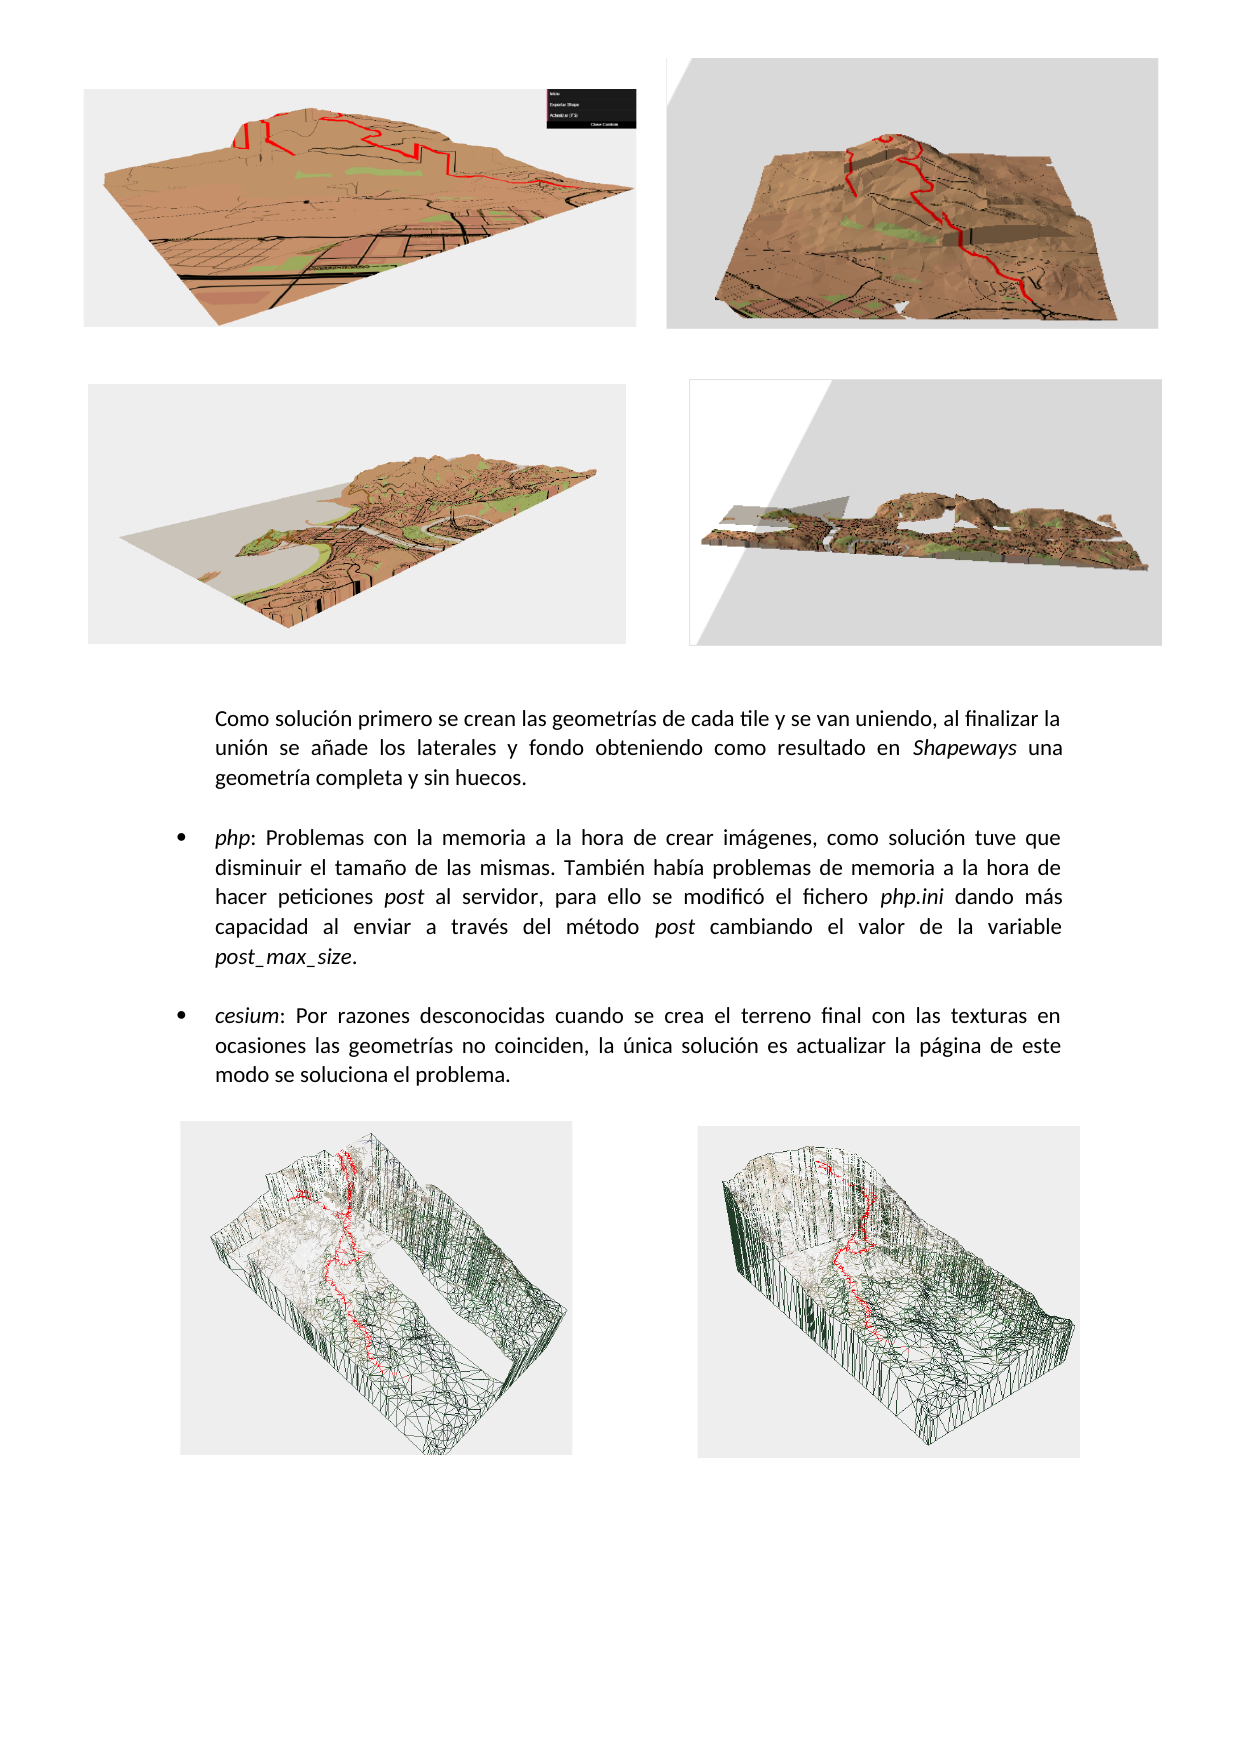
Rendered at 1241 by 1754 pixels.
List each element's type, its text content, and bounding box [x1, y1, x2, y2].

picture [697, 1126, 1080, 1458]
picture [83, 89, 637, 327]
list Como solución primero se crean las geometrías de cada tile y se van uniendo, al finalizar la unión se añade los laterales y fondo obteniendo como resultado en Shapeways una geometría completa y sin huecos. [215, 704, 1063, 791]
list cesium: Por razones desconocidas cuando se crea el terreno final con las texturas en ocasiones las geometrías no coinciden, la única solución es actualizar la página de este modo se soluciona el problema. [177, 1001, 1063, 1089]
picture [687, 379, 1162, 646]
picture [666, 58, 1159, 329]
picture [180, 1121, 573, 1455]
list php: Problemas con la memoria a la hora de crear imágenes, como solución tuve que disminuir el tamaño de las mismas. También había problemas de memoria a la hora de hacer peticiones post al servidor, para ello se modificó el fichero php.ini dando más capacidad al enviar a través del método post cambiando el valor de la variable post_max_size. [177, 823, 1063, 999]
picture [88, 384, 626, 644]
